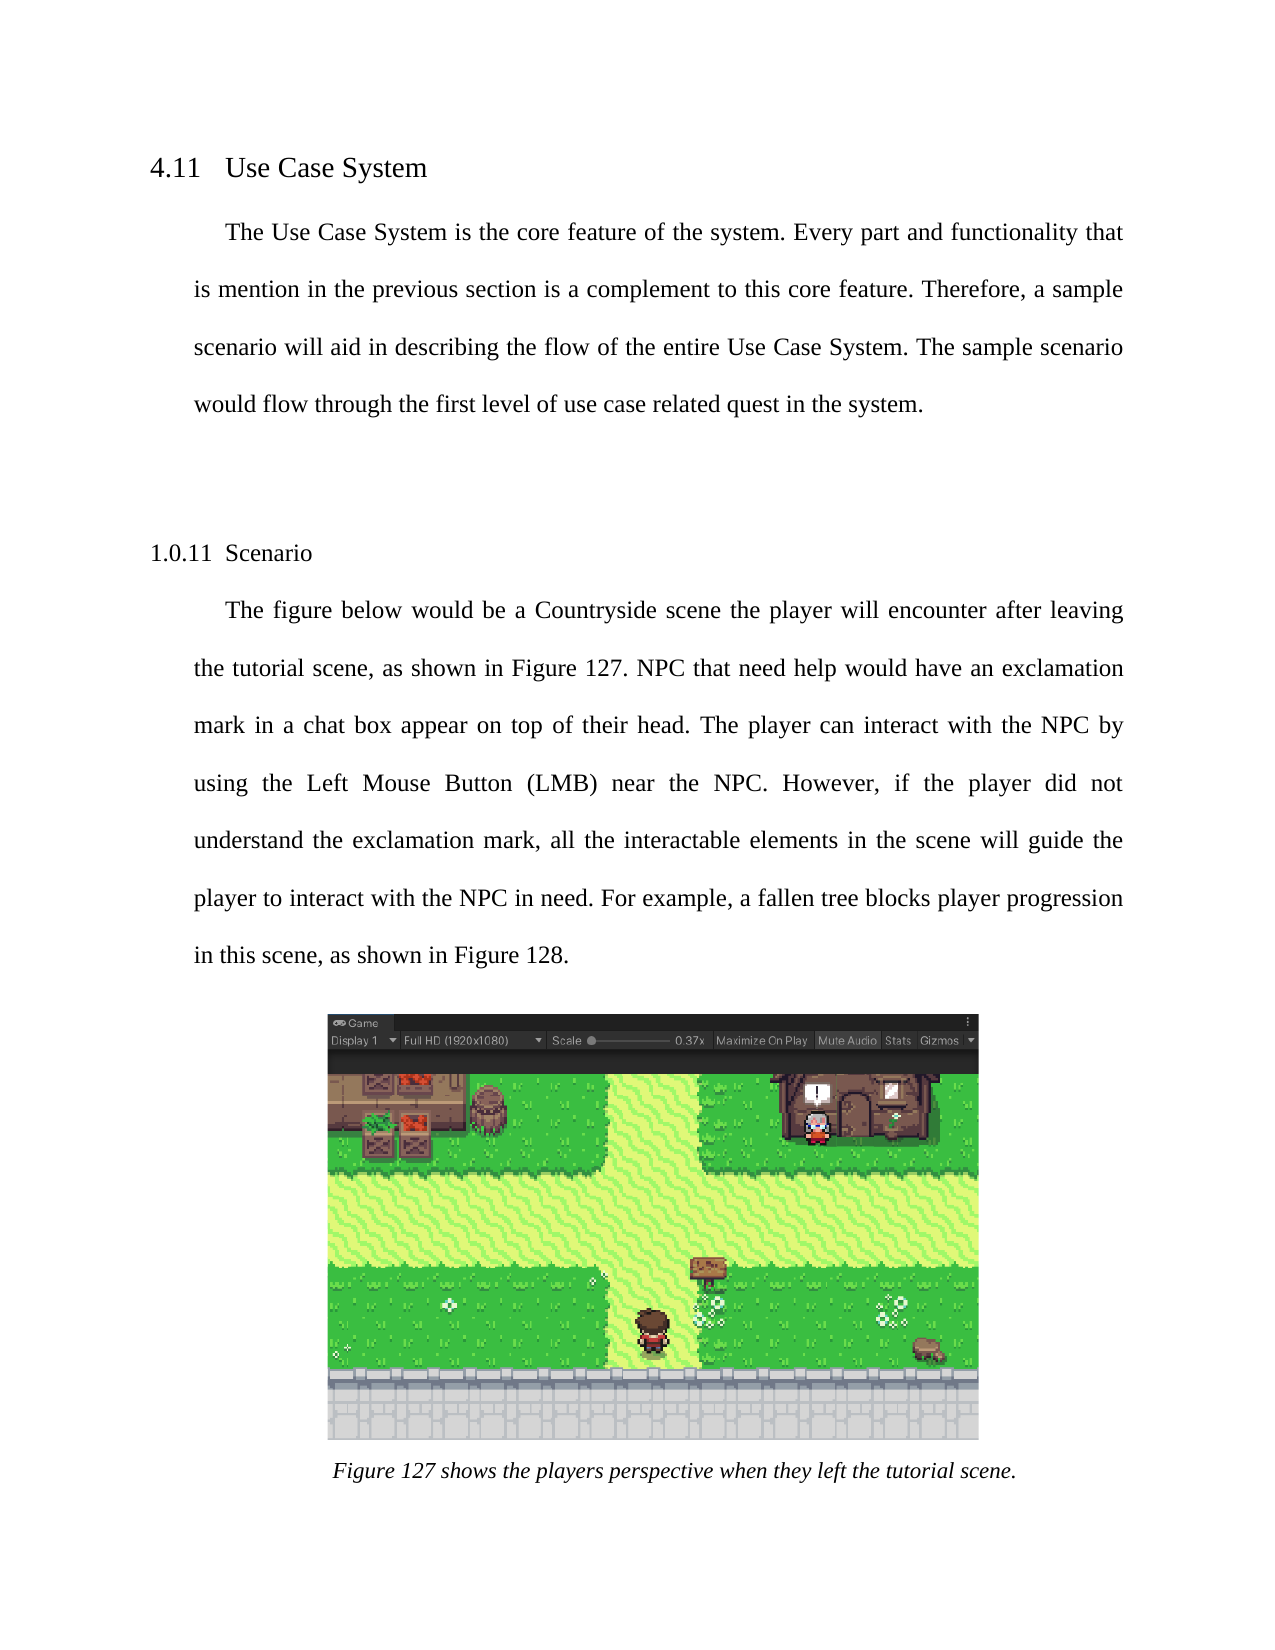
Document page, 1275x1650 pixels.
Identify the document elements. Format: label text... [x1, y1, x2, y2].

text Figure 127 shows the players perspective when they left the tutorial scene. [194, 1457, 1125, 1483]
text The figure below would be a Countryside scene the player will encounter after leaving the tutorial scene, as shown in Figure 127. NPC that need help would have an exclamation mark in a chat box appear on top of their head. The player can interact with the NPC by using the Left Mouse Button (LMB) near the NPC. However, if the player did not understand the exclamation mark, all the interactable elements in the scene will guide the player to interact with the NPC in need. For example, a fallen tree blocks player progression in this scene, as shown in Figure 128. [194, 595, 1125, 969]
picture [327, 1014, 979, 1440]
text The Use Case System is the core feature of the system. Every part and functionality that is mention in the previous section is a complement to this core feature. Therefore, a sample scenario will aid in describing the flow of the entire Use Case System. The sample scenario would flow through the first level of use case related quest in the system. [194, 217, 1125, 418]
subtitle Scenario [150, 538, 1125, 567]
subtitle Use Case System [150, 150, 1125, 183]
